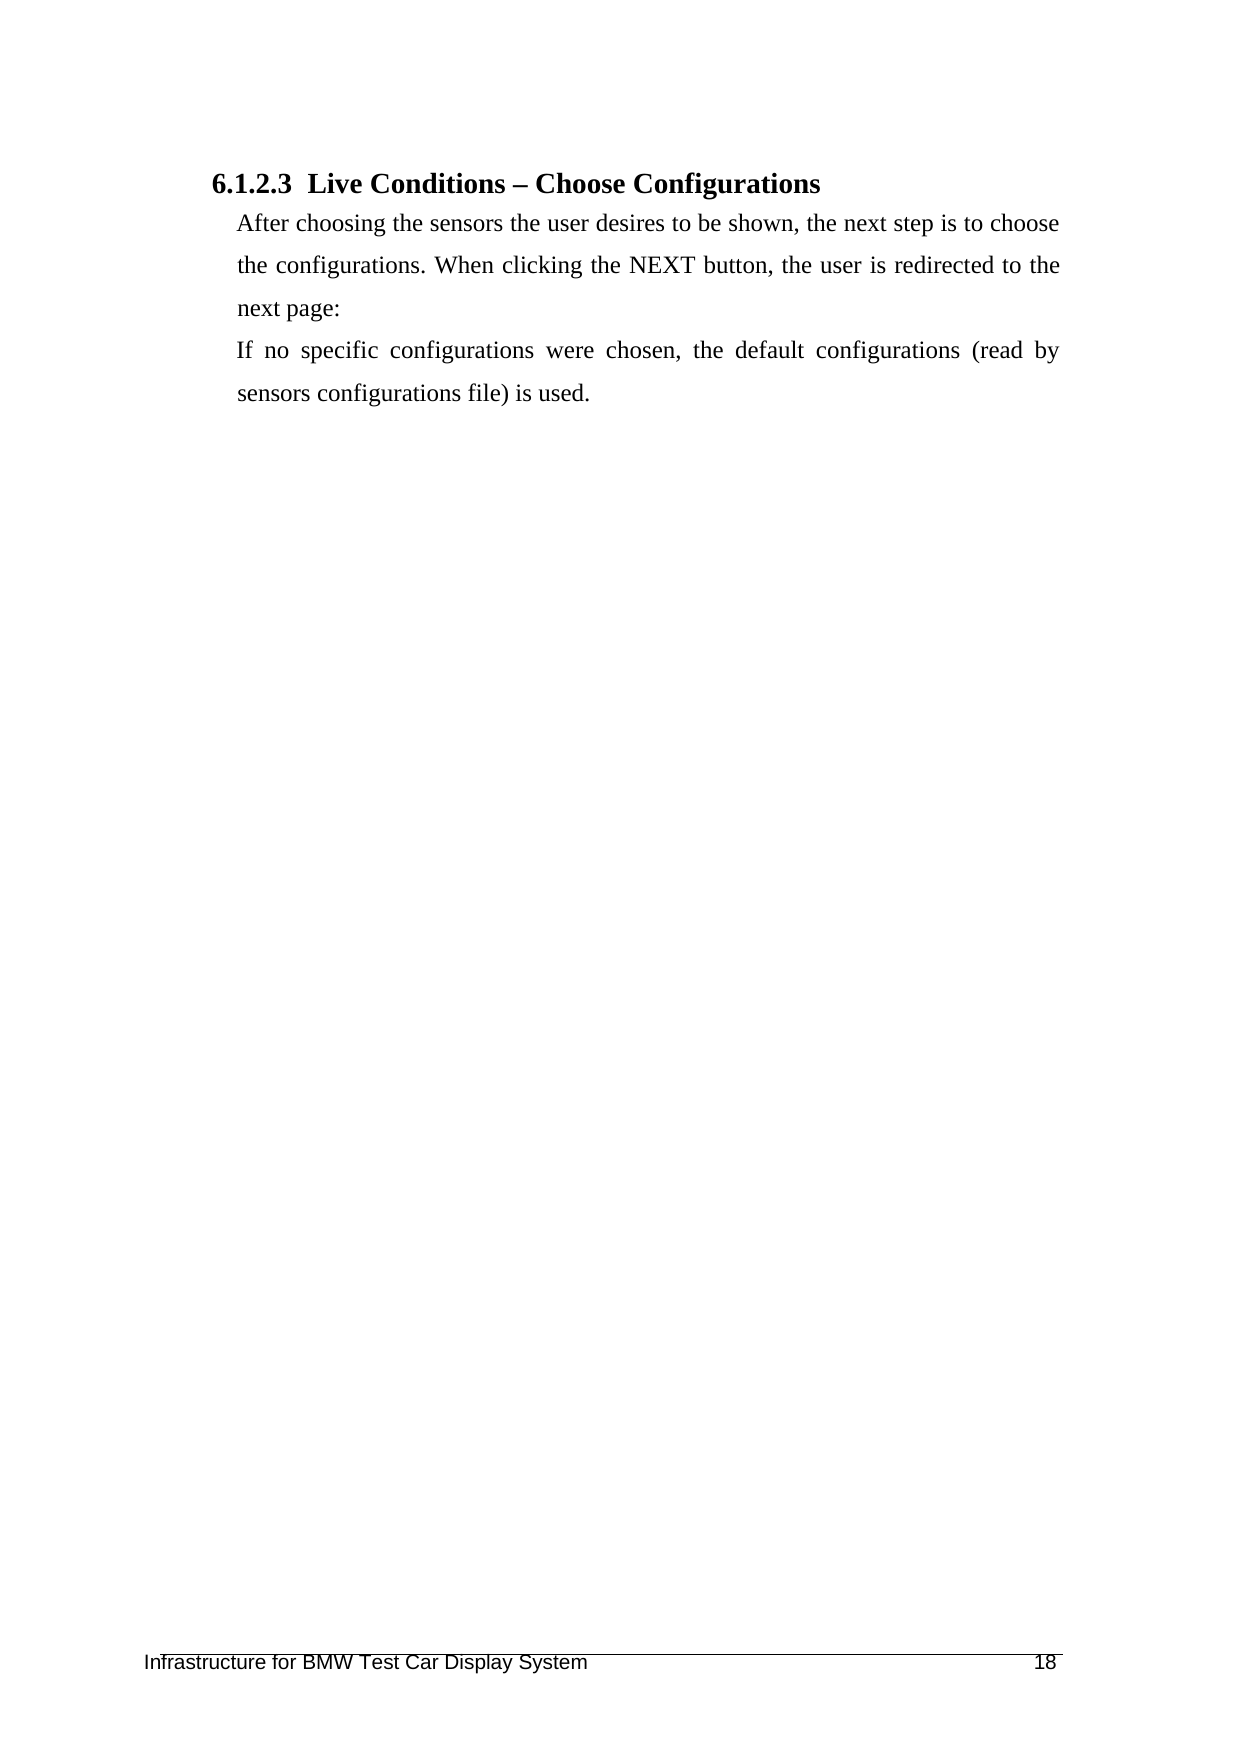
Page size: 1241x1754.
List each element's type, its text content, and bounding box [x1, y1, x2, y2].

text After choosing the sensors the user desires to be shown, the next step is to choose the configurations. When clicking the NEXT button, the user is redirected to the next page: [236, 208, 1061, 322]
text If no specific configurations were chosen, the default configurations (read by sensors configurations file) is used. [236, 335, 1061, 407]
subtitle 6.1.2.3 Live Conditions – Choose Configurations [212, 166, 1179, 200]
